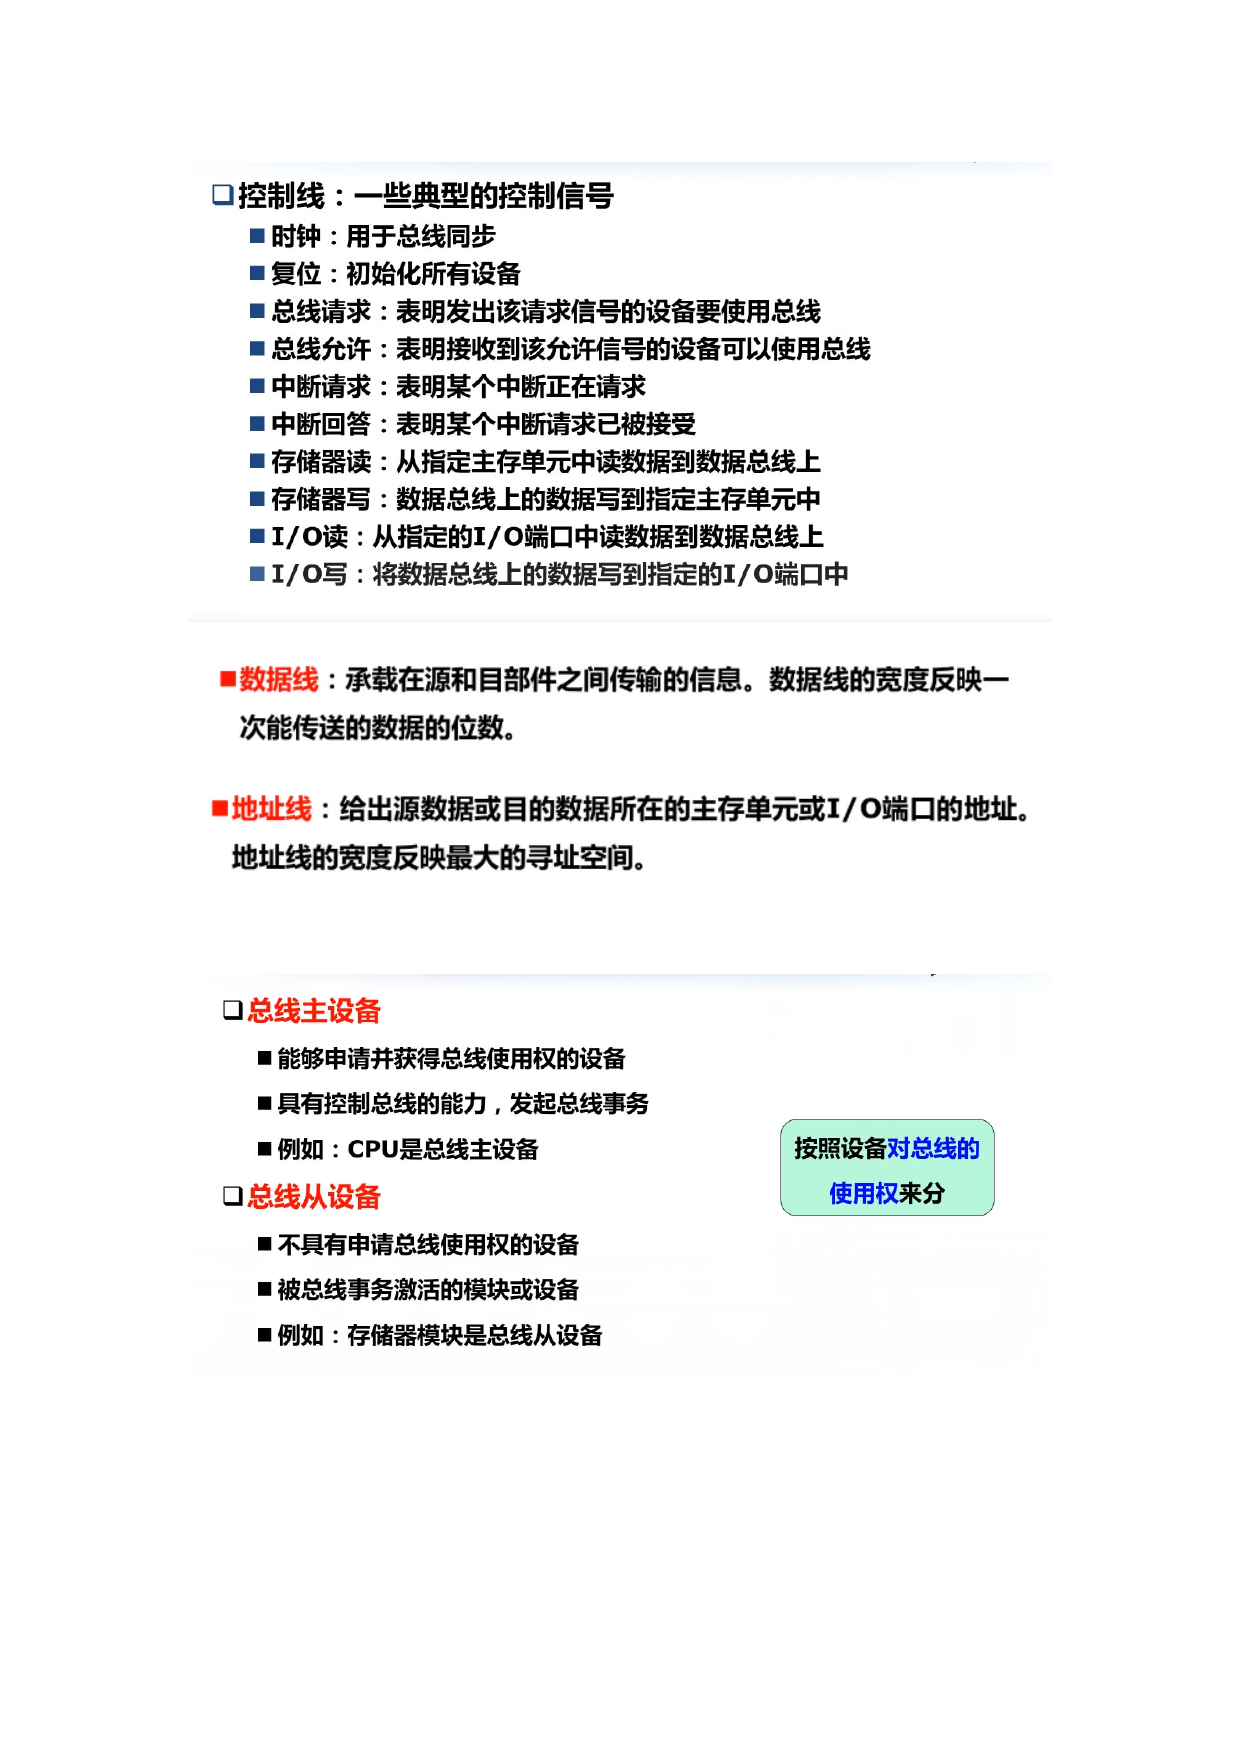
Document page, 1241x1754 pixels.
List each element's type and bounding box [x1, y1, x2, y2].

picture [187, 649, 1053, 889]
picture [187, 162, 1053, 622]
picture [187, 974, 1053, 1380]
